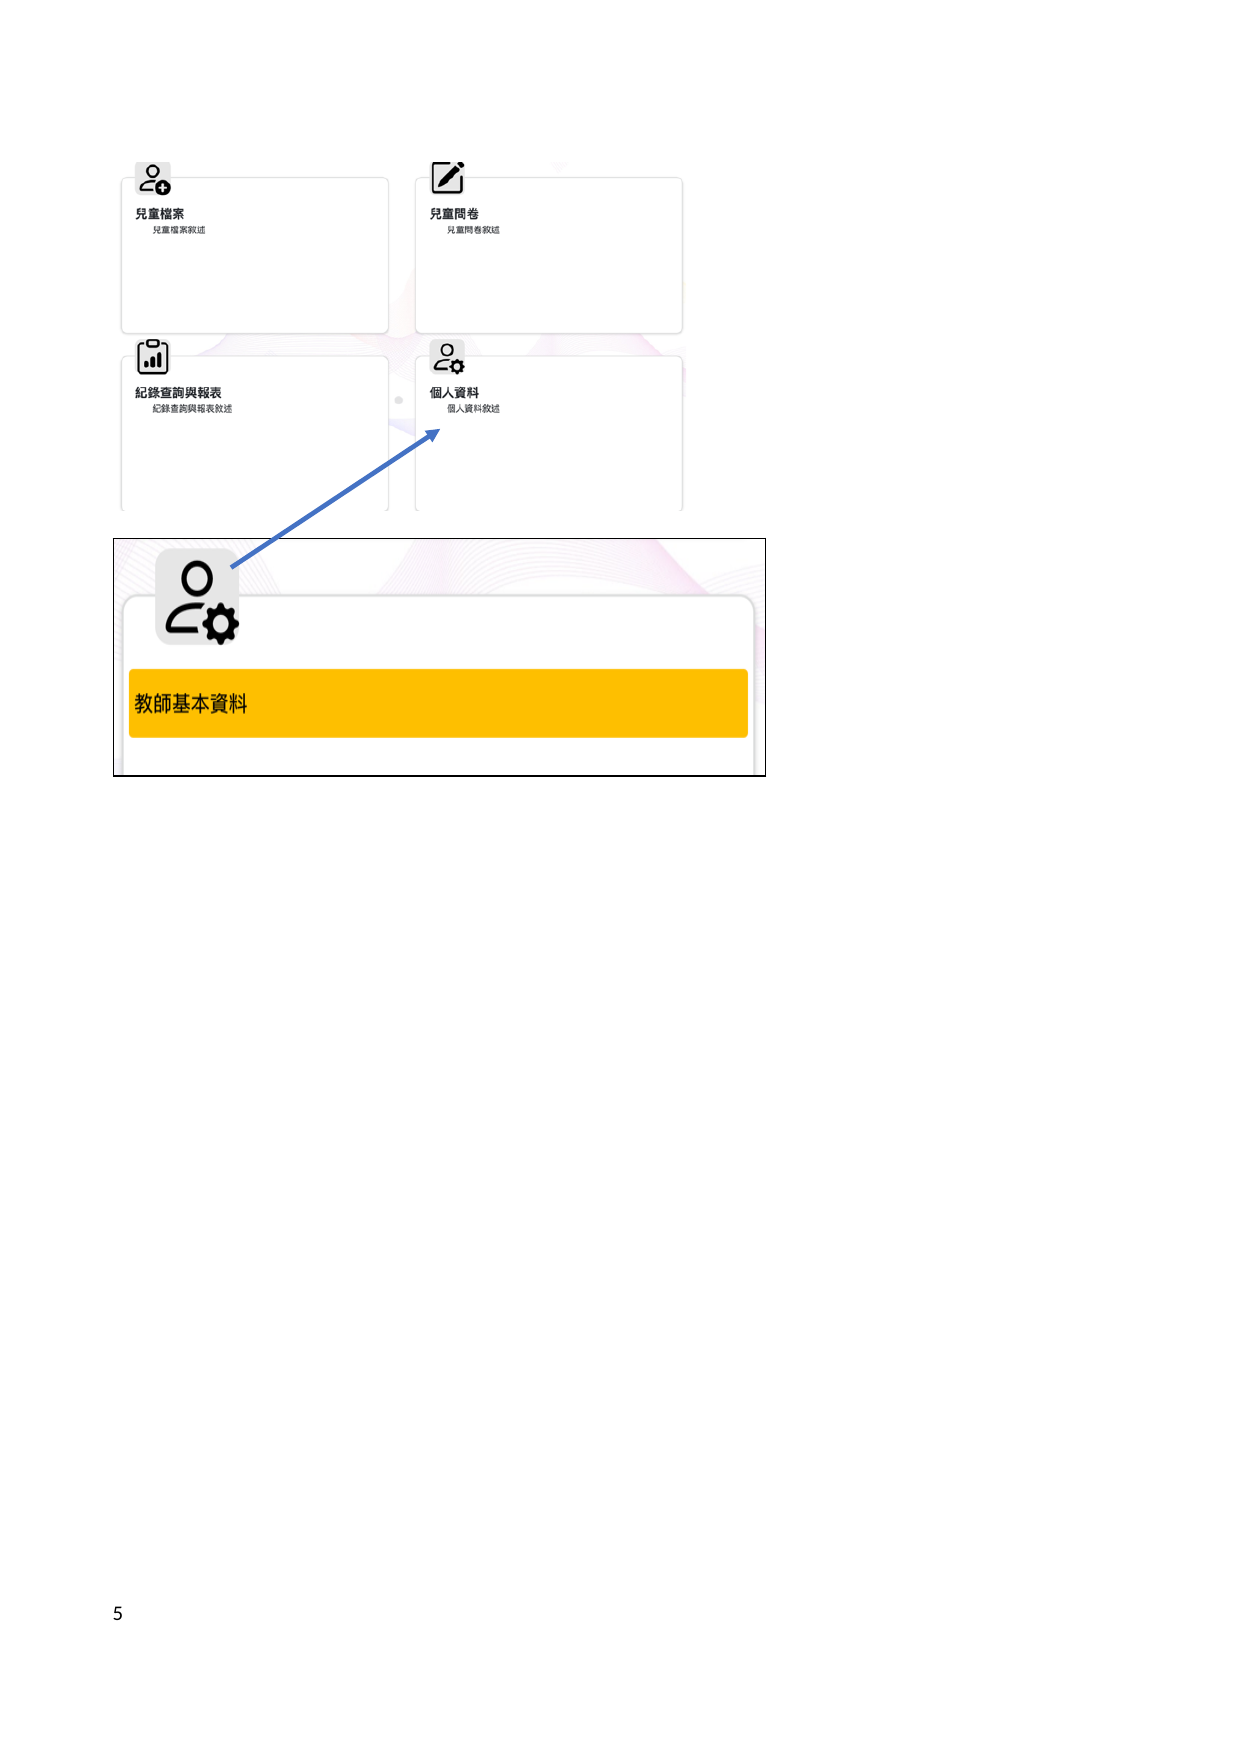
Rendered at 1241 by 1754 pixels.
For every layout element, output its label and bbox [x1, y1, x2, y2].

picture [112, 162, 687, 511]
picture [114, 539, 765, 775]
